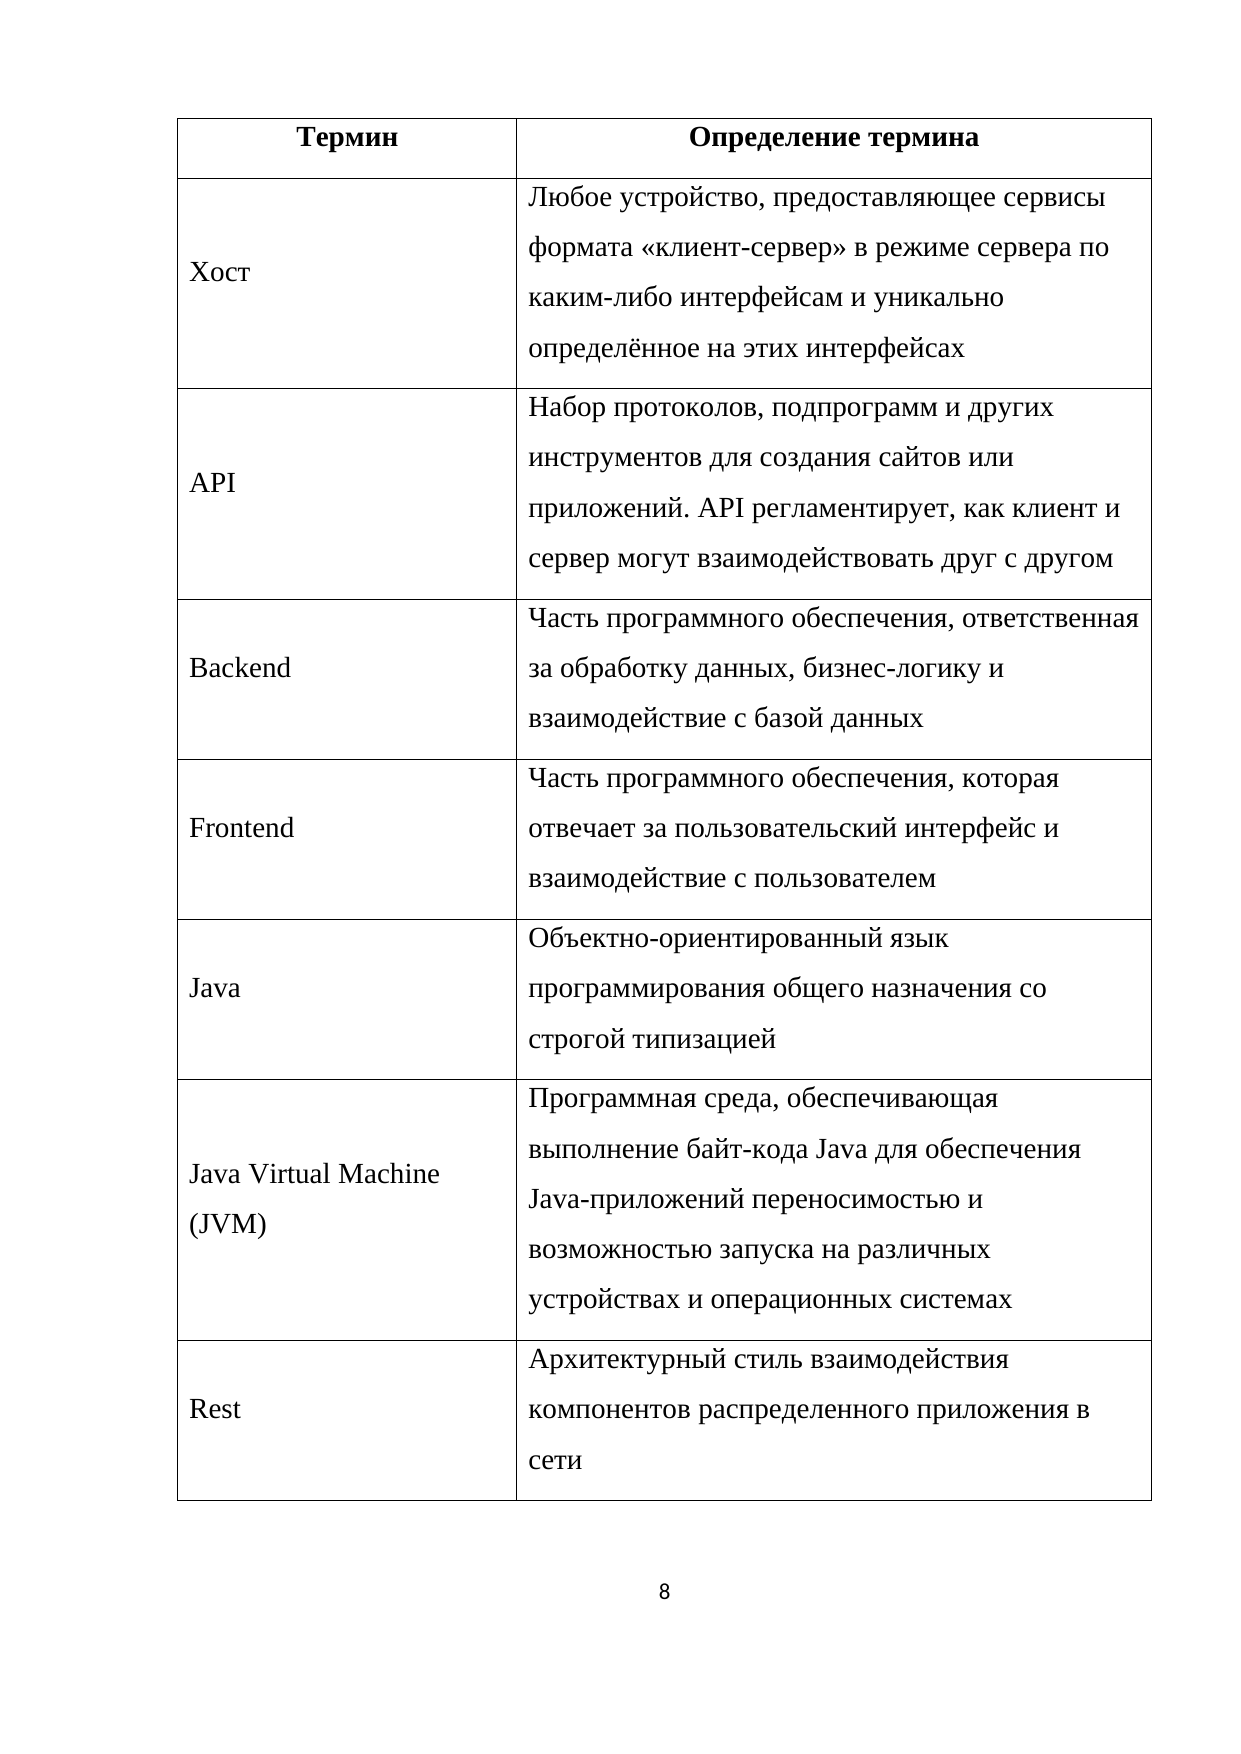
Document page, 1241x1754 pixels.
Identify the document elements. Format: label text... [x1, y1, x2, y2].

table_cell Объектно-ориентированный язык программирования общего назначения со строгой типизацией [517, 920, 1151, 1079]
table_cell Java [178, 920, 516, 1079]
table_cell Любое устройство, предоставляющее сервисы формата «клиент-сервер» в режиме сервера по каким-либо интерфейсам и уникально определённое на этих интерфейсах [517, 179, 1151, 388]
table_cell Хост [178, 179, 516, 388]
table_header Термин [178, 119, 516, 178]
table_cell API [178, 389, 516, 599]
table_header Определение термина [517, 119, 1151, 178]
table_cell Rest [178, 1341, 516, 1500]
table_cell Часть программного обеспечения, ответственная за обработку данных, бизнес-логику и взаимодействие с базой данных [517, 600, 1151, 759]
table_cell Java Virtual Machine (JVM) [178, 1080, 516, 1340]
table_cell Часть программного обеспечения, которая отвечает за пользовательский интерфейс и взаимодействие с пользователем [517, 760, 1151, 919]
table_cell Набор протоколов, подпрограмм и других инструментов для создания сайтов или приложений. API регламентирует, как клиент и сервер могут взаимодействовать друг с другом [517, 389, 1151, 599]
table_cell Архитектурный стиль взаимодействия компонентов распределенного приложения в сети [517, 1341, 1151, 1500]
table_cell Программная среда, обеспечивающая выполнение байт-кода Java для обеспечения Java-приложений переносимостью и возможностью запуска на различных устройствах и операционных системах [517, 1080, 1151, 1340]
table_cell Frontend [178, 760, 516, 919]
table_cell Backend [178, 600, 516, 759]
